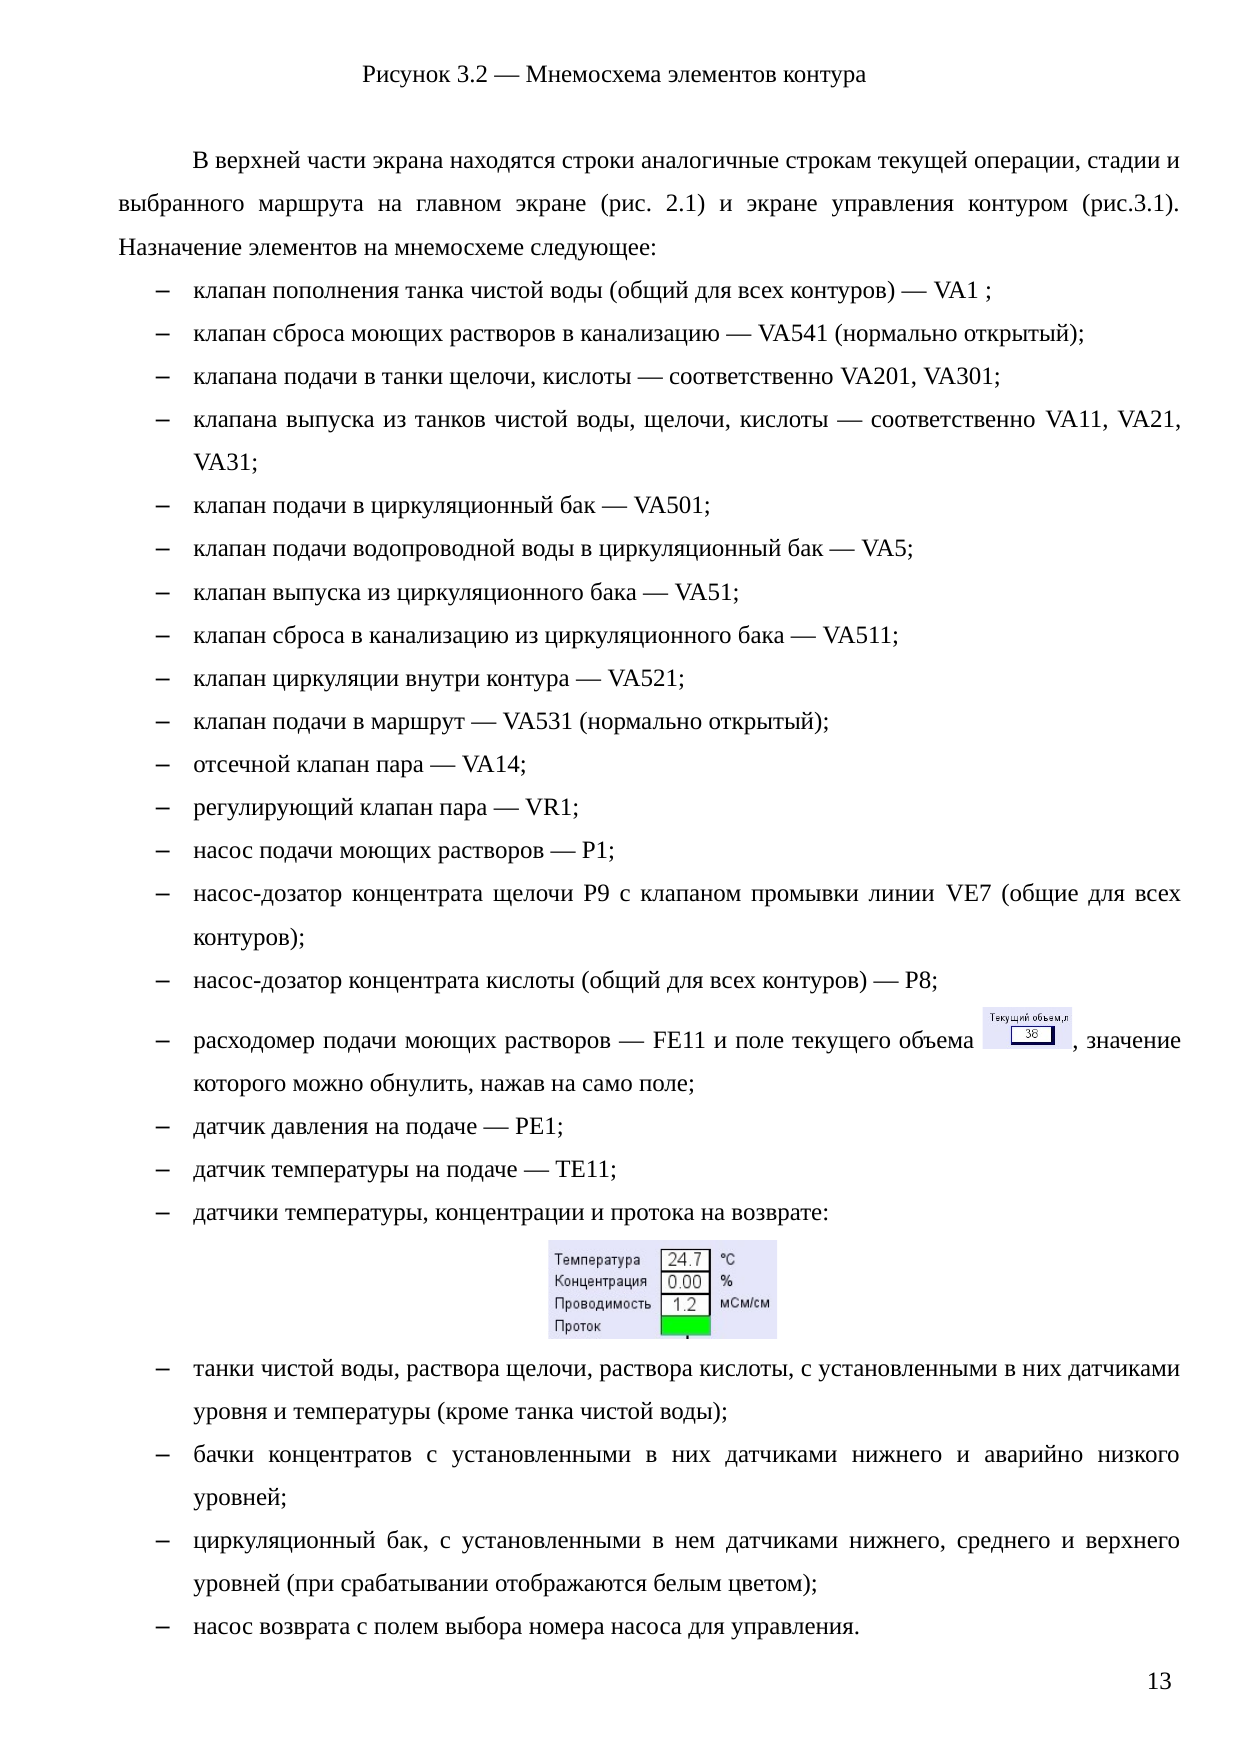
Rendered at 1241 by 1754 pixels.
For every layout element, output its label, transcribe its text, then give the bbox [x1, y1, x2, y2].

list клапан подачи в циркуляционный бак — VA501; [156, 490, 1181, 519]
list датчик давления на подаче — PE1; [156, 1111, 1181, 1140]
list датчики температуры, концентрации и протока на возврате: [156, 1197, 1181, 1226]
list насос-дозатор концентрата щелочи Р9 с клапаном промывки линии VE7 (общие для всех контуров); [156, 878, 1181, 950]
list насос возврата с полем выбора номера насоса для управления. [156, 1611, 1181, 1640]
list бачки концентратов с установленными в них датчиками нижнего и аварийно низкого уровней; [156, 1439, 1181, 1511]
list клапан пополнения танка чистой воды (общий для всех контуров) — VA1 ; [156, 275, 1181, 303]
list циркуляционный бак, с установленными в нем датчиками нижнего, среднего и верхнего уровней (при срабатывании отображаются белым цветом); [156, 1525, 1181, 1597]
list клапана выпуска из танков чистой воды, щелочи, кислоты — соответственно VA11, VA21, VA31; [156, 404, 1181, 476]
list танки чистой воды, раствора щелочи, раствора кислоты, с установленными в них датчиками уровня и температуры (кроме танка чистой воды); [156, 1353, 1181, 1424]
list насос подачи моющих растворов — Р1; [156, 835, 1181, 864]
picture [982, 1007, 1073, 1049]
list клапан выпуска из циркуляционного бака — VA51; [156, 577, 1181, 605]
picture [548, 1240, 778, 1339]
list клапан сброса в канализацию из циркуляционного бака — VA511; [156, 620, 1181, 648]
list расходомер подачи моющих растворов — FE11 и поле текущего объема , значение которого можно обнулить, нажав на само поле; [156, 1008, 1181, 1097]
list отсечной клапан пара — VA14; [156, 749, 1181, 778]
list насос-дозатор концентрата кислоты (общий для всех контуров) — Р8; [156, 965, 1181, 993]
list клапан сброса моющих растворов в канализацию — VA541 (нормально открытый); [156, 318, 1181, 347]
list датчик температуры на подаче — ТЕ11; [156, 1154, 1181, 1183]
text В верхней части экрана находятся строки аналогичные строкам текущей операции, стадии и выбранного маршрута на главном экране (рис. 2.1) и экране управления контуром (рис.3.1). Назначение элементов на мнемосхеме следующее: [118, 145, 1181, 260]
list клапана подачи в танки щелочи, кислоты — соответственно VA201, VA301; [156, 361, 1181, 390]
list клапан подачи водопроводной воды в циркуляционный бак — VA5; [156, 533, 1181, 562]
text Рисунок 3.2 — Мнемосхема элементов контура [118, 59, 1181, 88]
list клапан циркуляции внутри контура — VA521; [156, 663, 1181, 692]
list регулирующий клапан пара — VR1; [156, 792, 1181, 821]
list клапан подачи в маршрут — VA531 (нормально открытый); [156, 706, 1181, 735]
